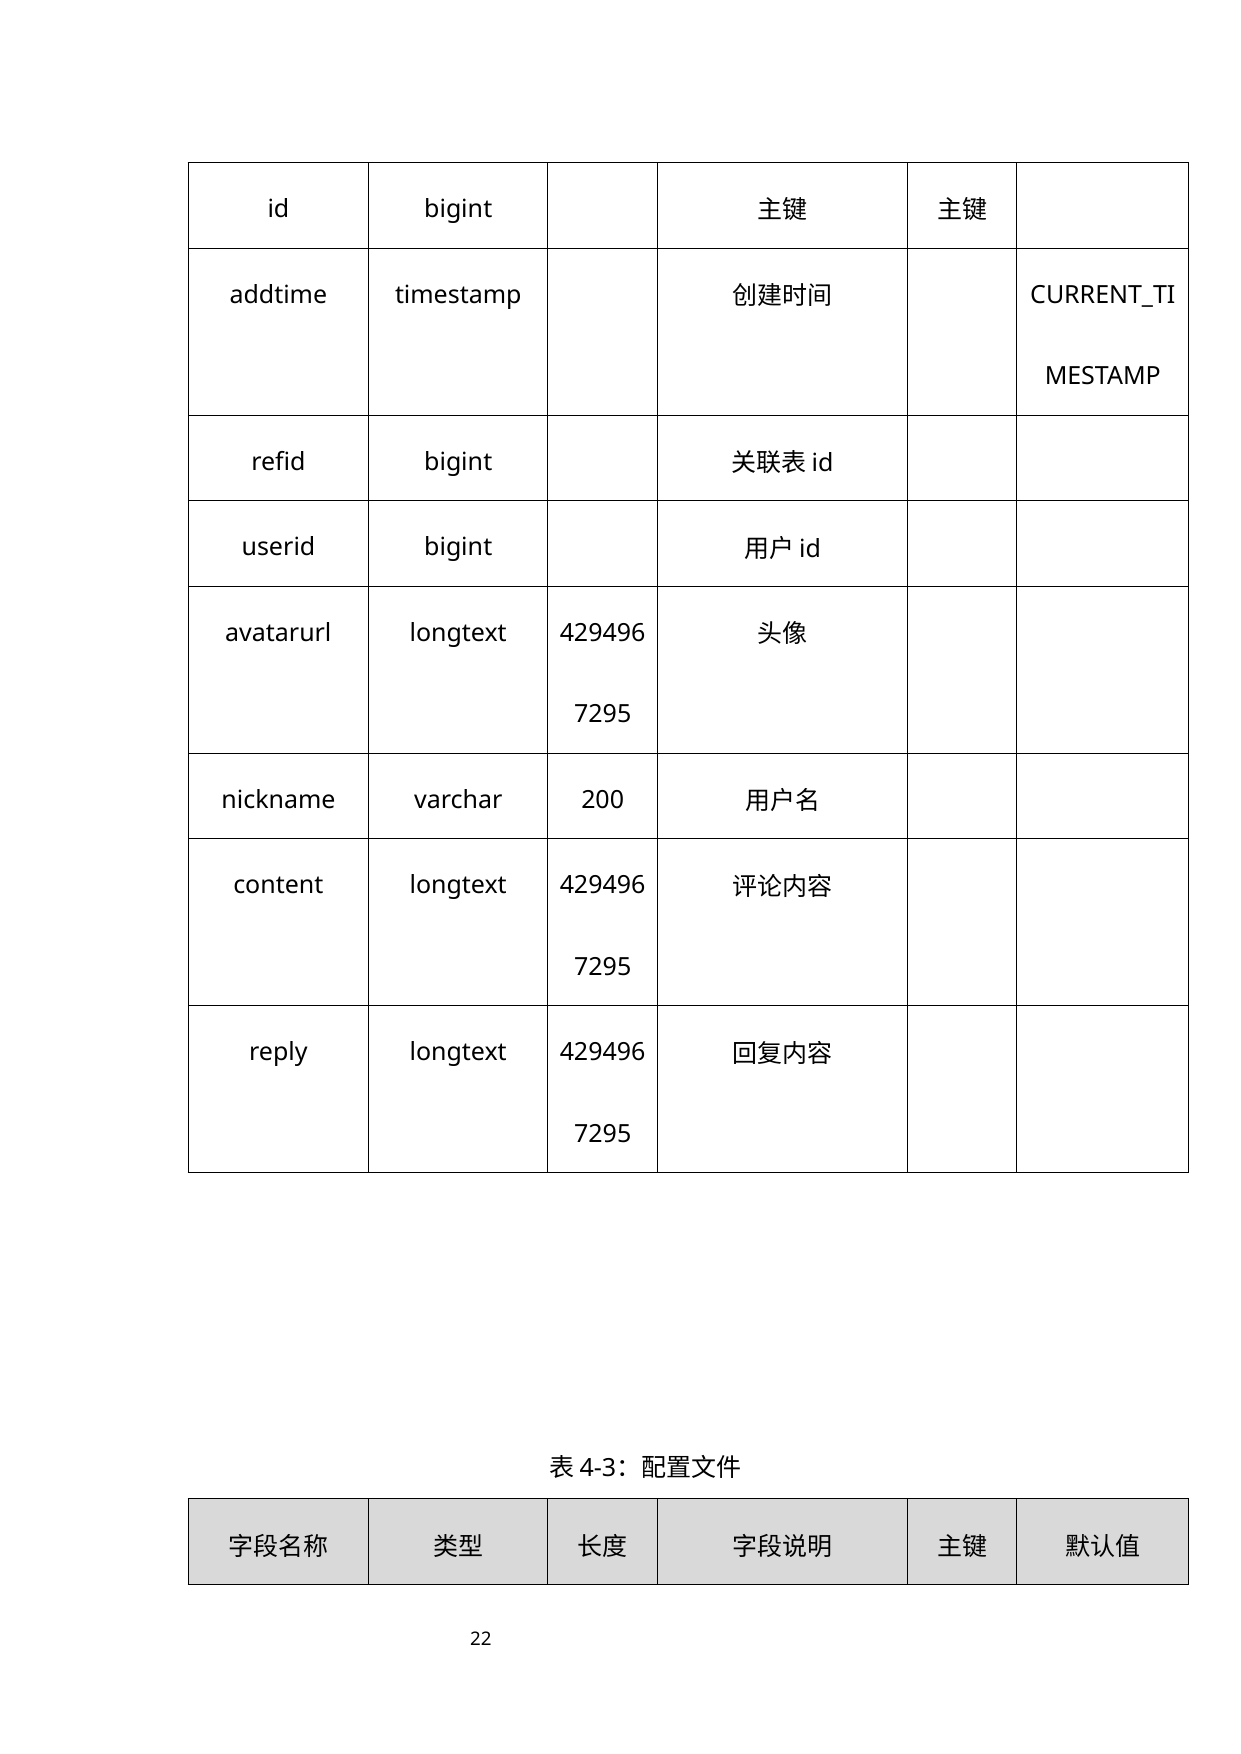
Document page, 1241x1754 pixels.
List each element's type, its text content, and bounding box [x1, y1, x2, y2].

table_cell id [189, 163, 368, 248]
table_cell longtext [369, 587, 547, 753]
table_cell [908, 1006, 1016, 1172]
table_cell 头像 [658, 587, 907, 753]
table_cell [1017, 163, 1188, 248]
table_header 长度 [548, 1499, 657, 1584]
table_cell longtext [369, 839, 547, 1005]
table_cell refid [189, 416, 368, 500]
table_cell userid [189, 501, 368, 586]
table_cell 200 [548, 754, 657, 838]
table_cell [548, 163, 657, 248]
table_cell [548, 416, 657, 500]
table_header 类型 [369, 1499, 547, 1584]
table_cell [548, 249, 657, 414]
table_cell longtext [369, 1006, 547, 1172]
table_cell 回复内容 [658, 1006, 907, 1172]
table_header 默认值 [1017, 1499, 1188, 1584]
table_cell nickname [189, 754, 368, 838]
table_cell bigint [369, 163, 547, 248]
table_cell [1017, 587, 1188, 753]
table_cell reply [189, 1006, 368, 1172]
table_cell [1017, 501, 1188, 586]
table_cell 4294967295 [548, 587, 657, 753]
table_cell [908, 249, 1016, 414]
table_cell [908, 754, 1016, 838]
table_header 字段说明 [658, 1499, 907, 1584]
table_cell 评论内容 [658, 839, 907, 1005]
table_cell [548, 501, 657, 586]
table_cell bigint [369, 416, 547, 500]
table_cell 创建时间 [658, 249, 907, 414]
table_cell [908, 501, 1016, 586]
table_cell [908, 839, 1016, 1005]
table_cell 用户名 [658, 754, 907, 838]
table_cell 主键 [908, 163, 1016, 248]
table_cell [1017, 1006, 1188, 1172]
table_cell [908, 587, 1016, 753]
table_cell 主键 [658, 163, 907, 248]
table_cell 关联表id [658, 416, 907, 500]
table_cell addtime [189, 249, 368, 414]
text 表4-3：配置文件 [187, 1433, 1053, 1498]
table_cell [1017, 839, 1188, 1005]
table_cell bigint [369, 501, 547, 586]
table_cell [908, 416, 1016, 500]
table_cell avatarurl [189, 587, 368, 753]
table_header 主键 [908, 1499, 1016, 1584]
table_header 字段名称 [189, 1499, 368, 1584]
table_cell [1017, 754, 1188, 838]
table_cell 4294967295 [548, 839, 657, 1005]
table_cell 用户id [658, 501, 907, 586]
table_cell timestamp [369, 249, 547, 414]
table_cell content [189, 839, 368, 1005]
table_cell 4294967295 [548, 1006, 657, 1172]
table_cell CURRENT_TIMESTAMP [1017, 249, 1188, 414]
table_cell [1017, 416, 1188, 500]
table_cell varchar [369, 754, 547, 838]
